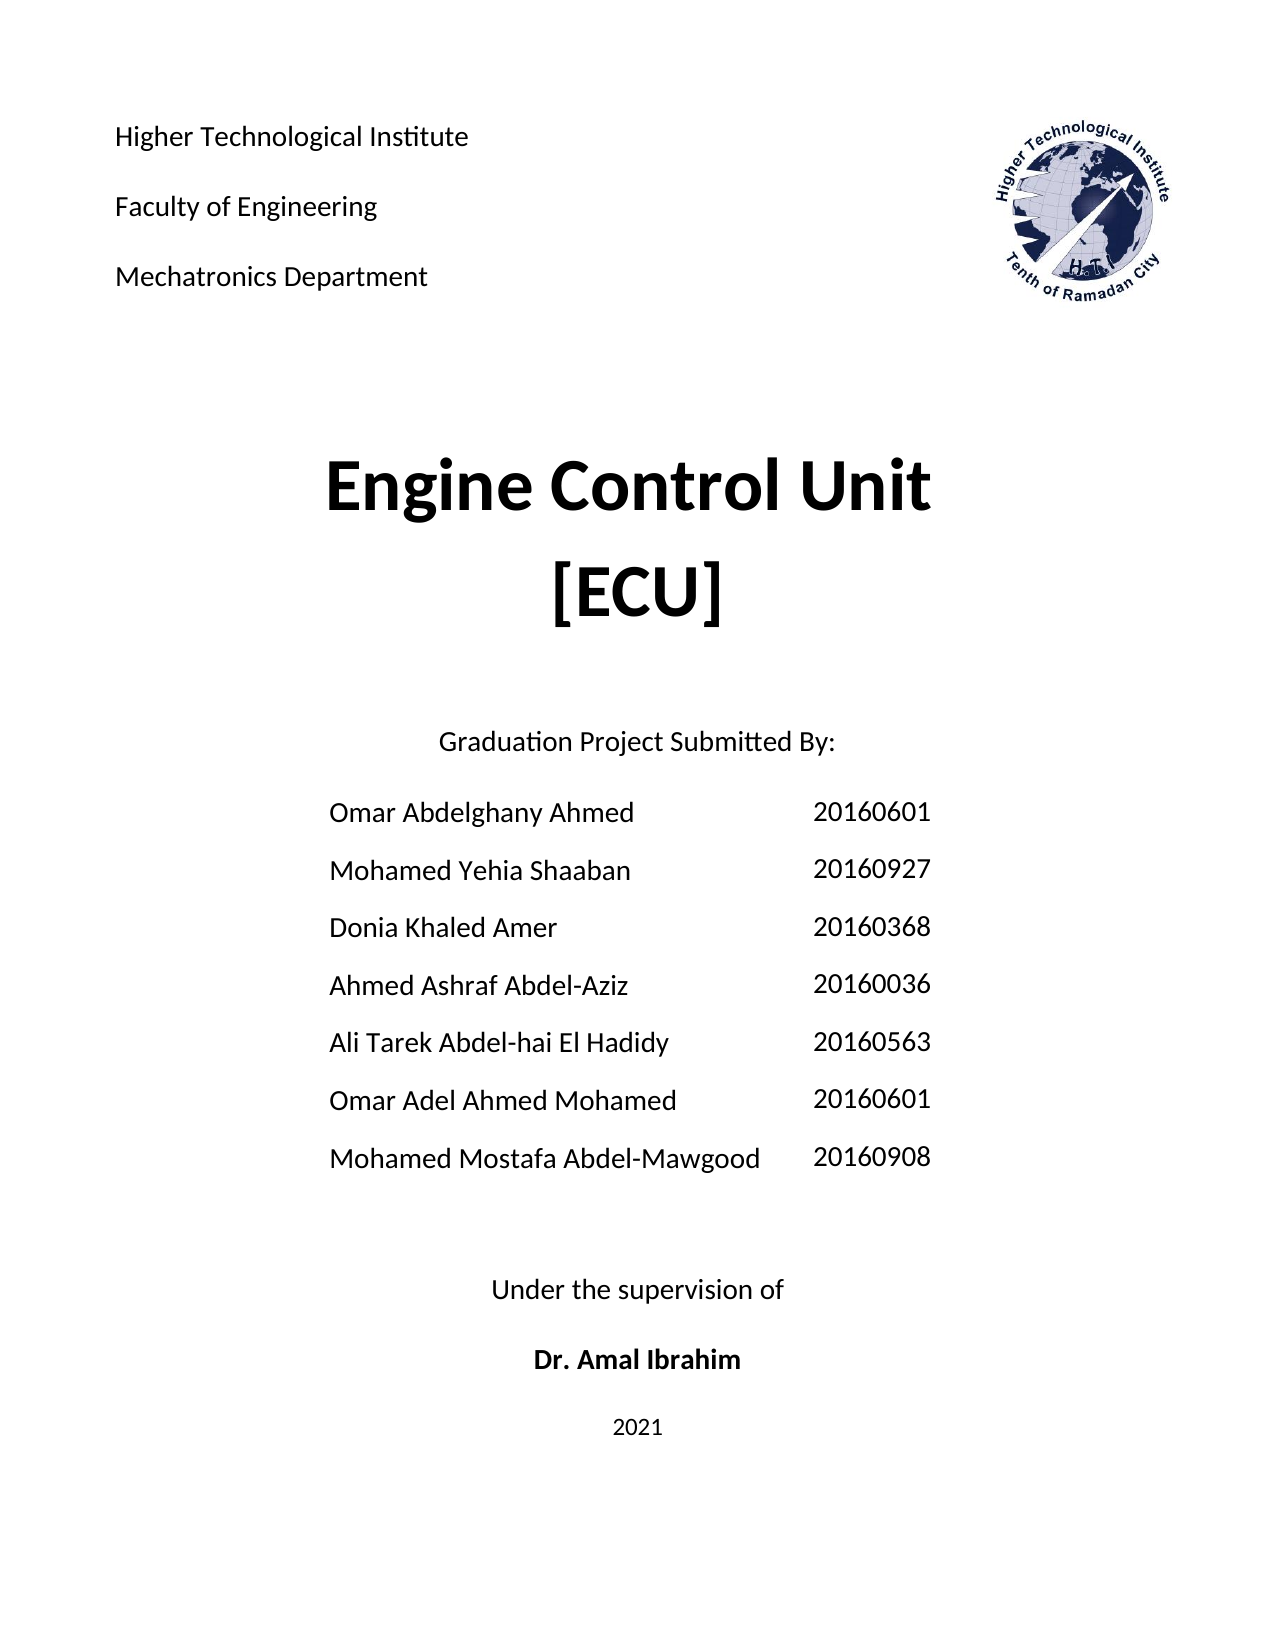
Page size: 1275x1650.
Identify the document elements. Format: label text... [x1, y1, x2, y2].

text Engine Control Unit [ECU] [150, 438, 1125, 635]
picture [986, 116, 1176, 308]
text 2021 [150, 1411, 1125, 1442]
text Graduation Project Submitted By: [150, 723, 1125, 758]
text Under the supervision of [150, 1271, 1125, 1307]
text Dr. Amal Ibrahim [150, 1341, 1125, 1377]
